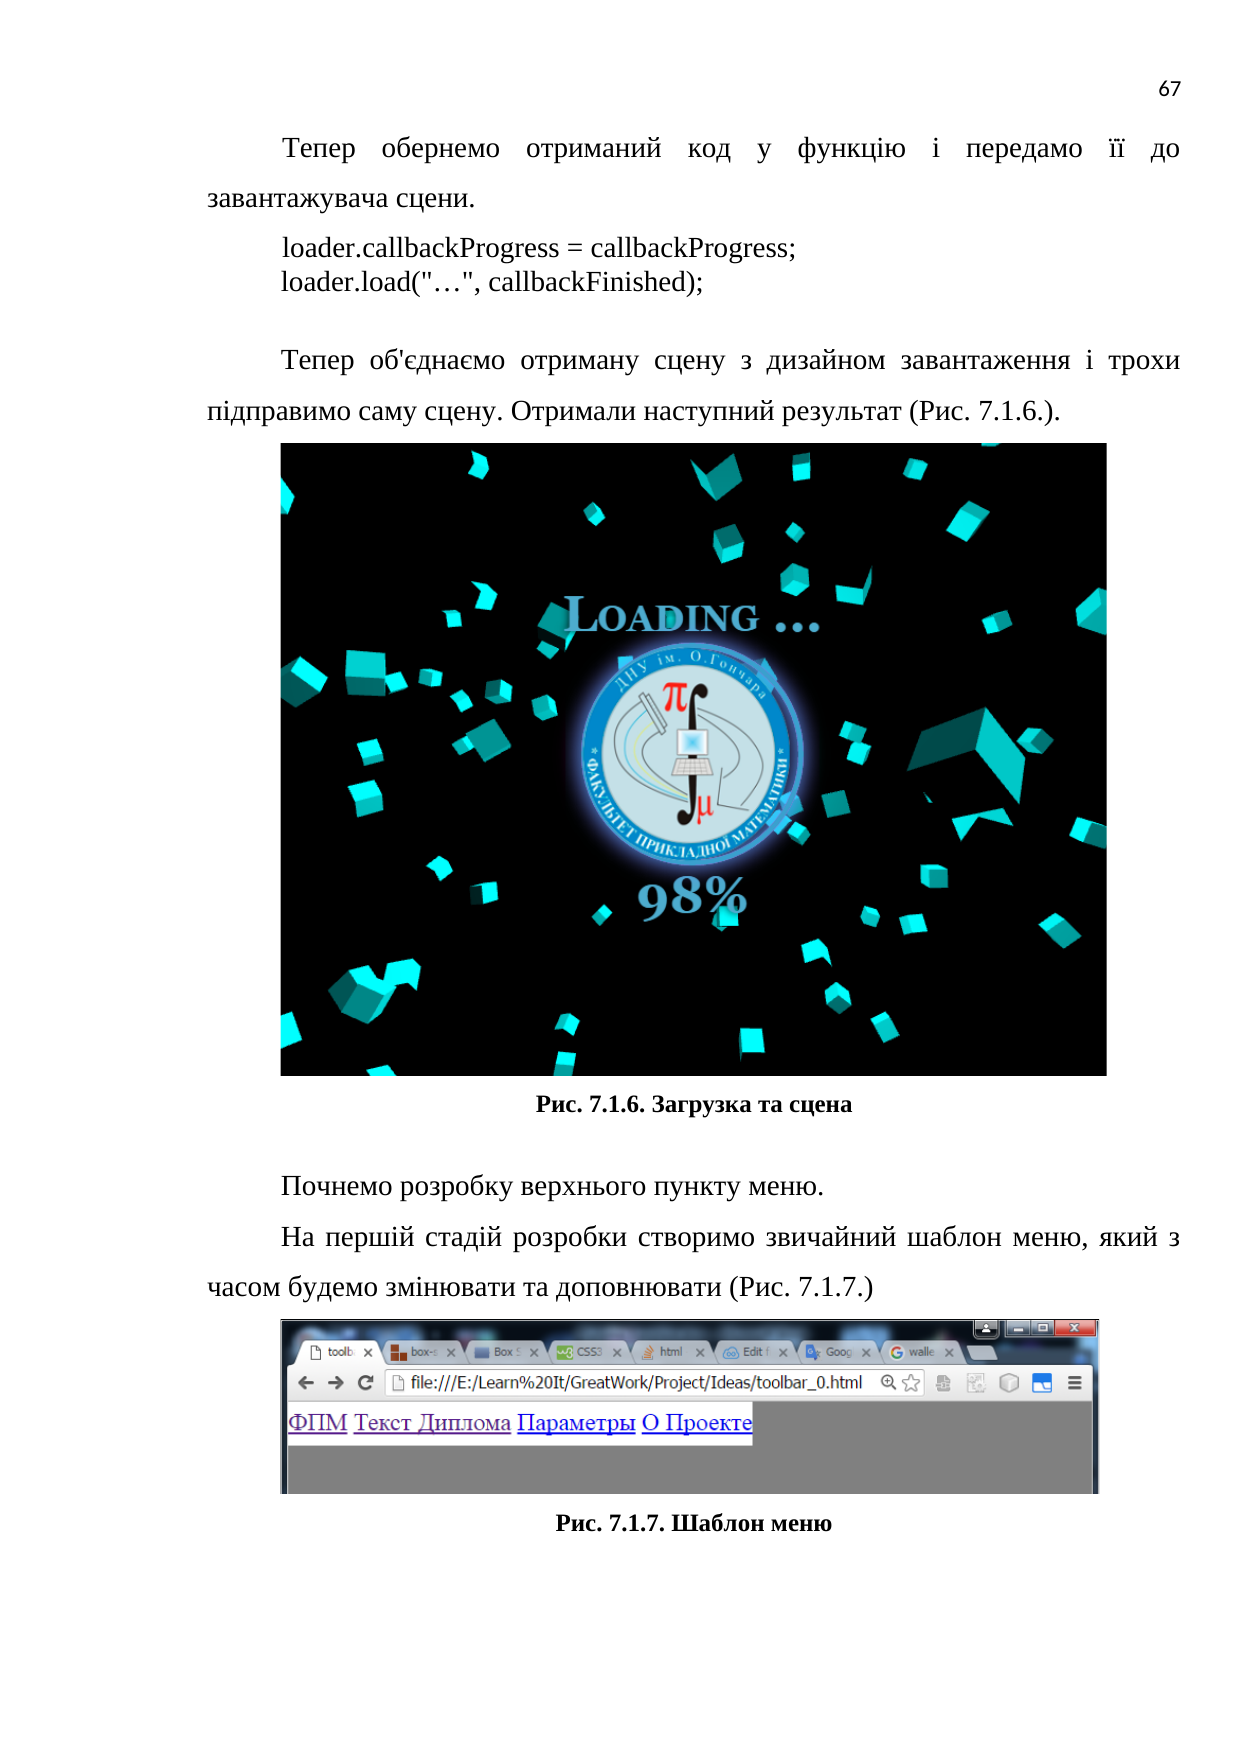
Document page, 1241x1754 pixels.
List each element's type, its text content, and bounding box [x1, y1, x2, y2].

text loader.callbackProgress = callbackProgress; [207, 231, 1181, 264]
text Рис. 7.1.6. Загрузка та сцена [207, 1089, 1181, 1118]
picture [280, 1319, 1100, 1494]
picture [280, 443, 1107, 1076]
text loader.load("…", callbackFinished); [207, 264, 1181, 298]
text Почнемо розробку верхнього пункту меню. [207, 1168, 1181, 1202]
text Тепер об'єднаємо отриману сцену з дизайном завантаження і трохи підправимо саму сцену. Отримали наступний результат (Рис. 7.1.6.). [207, 342, 1181, 426]
text Тепер обернемо отриманий код у функцію і передамо її до завантажувача сцени. [207, 130, 1181, 214]
text На першій стадій розробки створимо звичайний шаблон меню, який з часом будемо змінювати та доповнювати (Рис. 7.1.7.) [207, 1219, 1181, 1303]
text Рис. 7.1.7. Шаблон меню [207, 1508, 1181, 1536]
